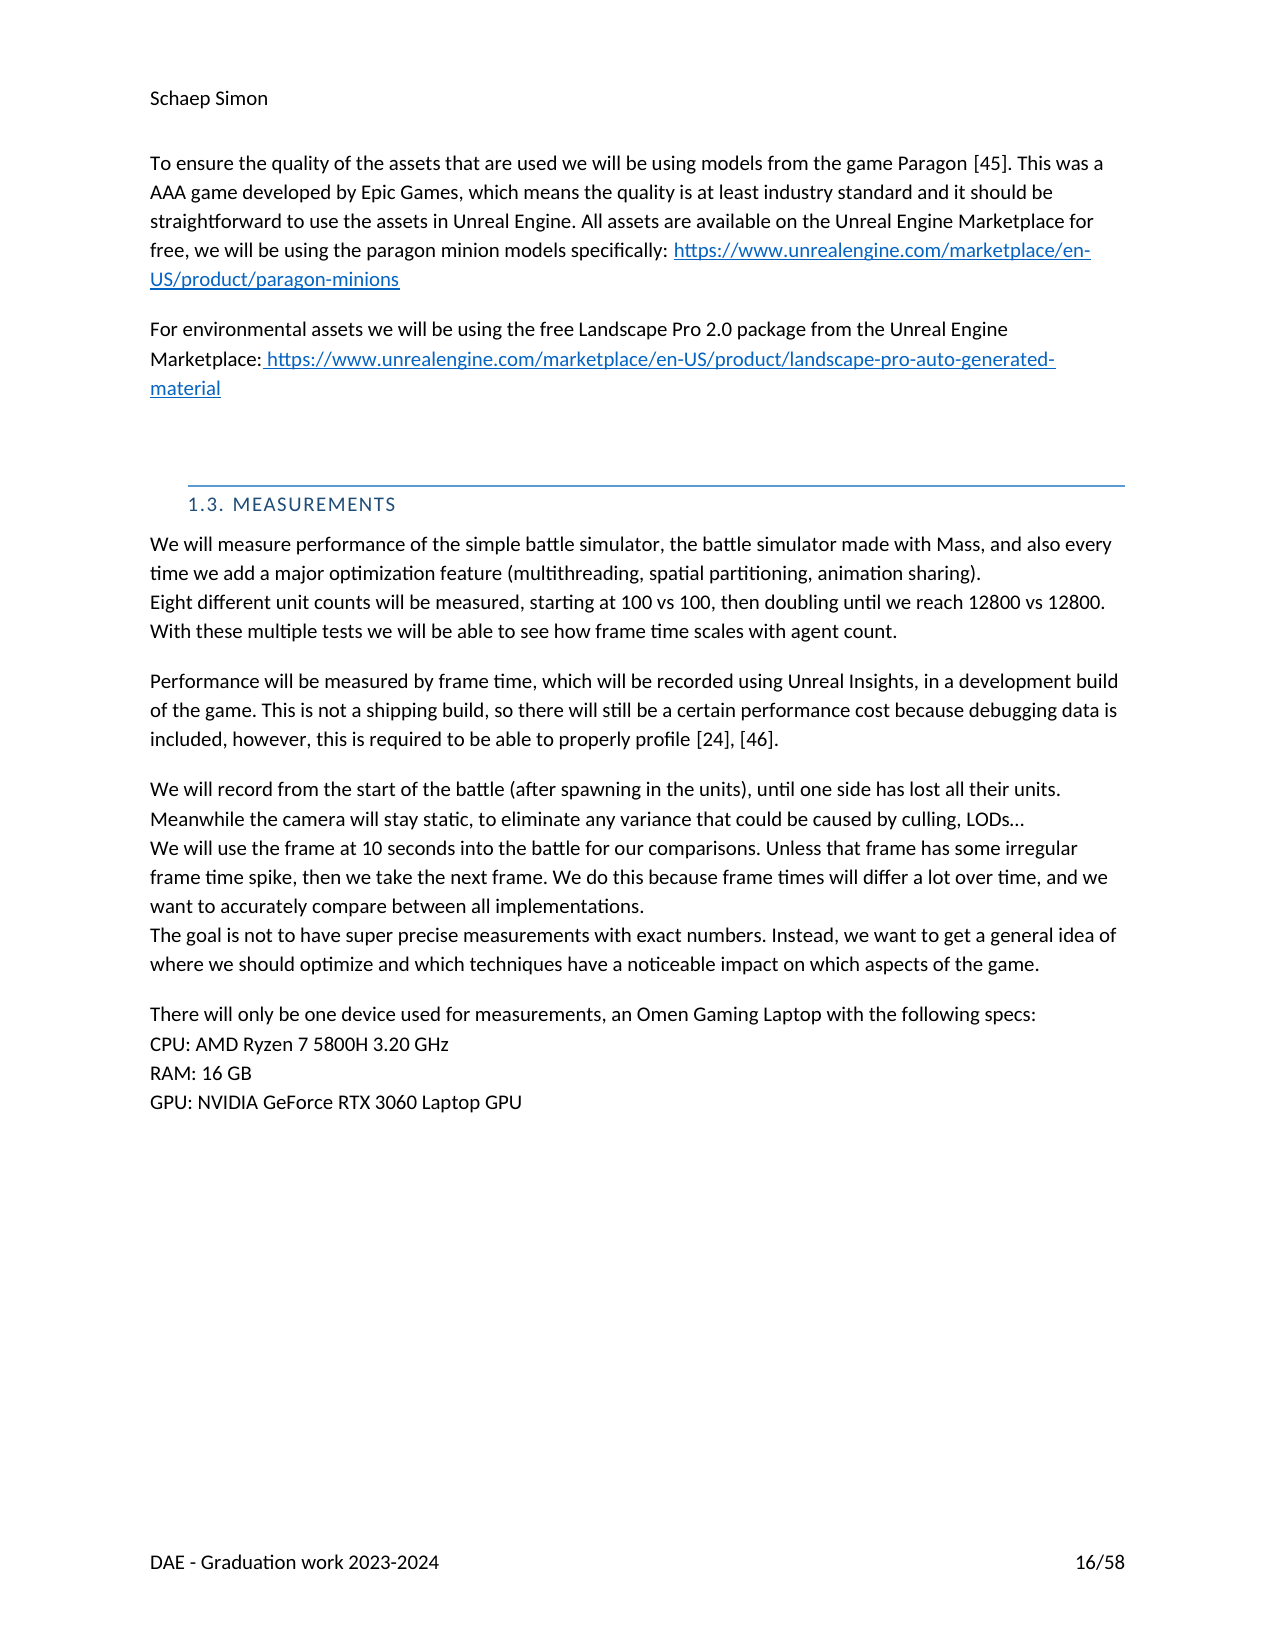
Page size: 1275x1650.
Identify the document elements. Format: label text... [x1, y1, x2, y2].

subtitle Measurements [187, 486, 1125, 517]
text There will only be one device used for measurements, an Omen Gaming Laptop with the following specs: CPU: AMD Ryzen 7 5800H 3.20 GHz RAM: 16 GB GPU: NVIDIA GeForce RTX 3060 Laptop GPU [150, 1002, 1125, 1114]
text For environmental assets we will be using the free Landscape Pro 2.0 package from the Unreal Engine Marketplace: https://www.unrealengine.com/marketplace/en-US/product/landscape-pro-auto-generated-material [150, 317, 1125, 400]
text Performance will be measured by frame time, which will be recorded using Unreal Insights, in a development build of the game. This is not a shipping build, so there will still be a certain performance cost because debugging data is included, however, this is required to be able to properly profile [24], [46]. [150, 668, 1125, 752]
text To ensure the quality of the assets that are used we will be using models from the game Paragon [45]. This was a AAA game developed by Epic Games, which means the quality is at least industry standard and it should be straightforward to use the assets in Unreal Engine. All assets are available on the Unreal Engine Marketplace for free, we will be using the paragon minion models specifically: https://www.unrealengine.com/marketplace/en-US/product/paragon-minions [150, 150, 1125, 292]
text We will measure performance of the simple battle simulator, the battle simulator made with Mass, and also every time we add a major optimization feature (multithreading, spatial partitioning, animation sharing). Eight different unit counts will be measured, starting at 100 vs 100, then doubling until we reach 12800 vs 12800. With these multiple tests we will be able to see how frame time scales with agent count. [150, 531, 1125, 644]
text We will record from the start of the battle (after spawning in the units), until one side has lost all their units. Meanwhile the camera will stay static, to eliminate any variance that could be caused by culling, LODs… We will use the frame at 10 seconds into the battle for our comparisons. Unless that frame has some irregular frame time spike, then we take the next frame. We do this because frame times will differ a lot over time, and we want to accurately compare between all implementations. The goal is not to have super precise measurements with exact numbers. Instead, we want to get a general idea of where we should optimize and which techniques have a noticeable impact on which aspects of the game. [150, 777, 1125, 977]
